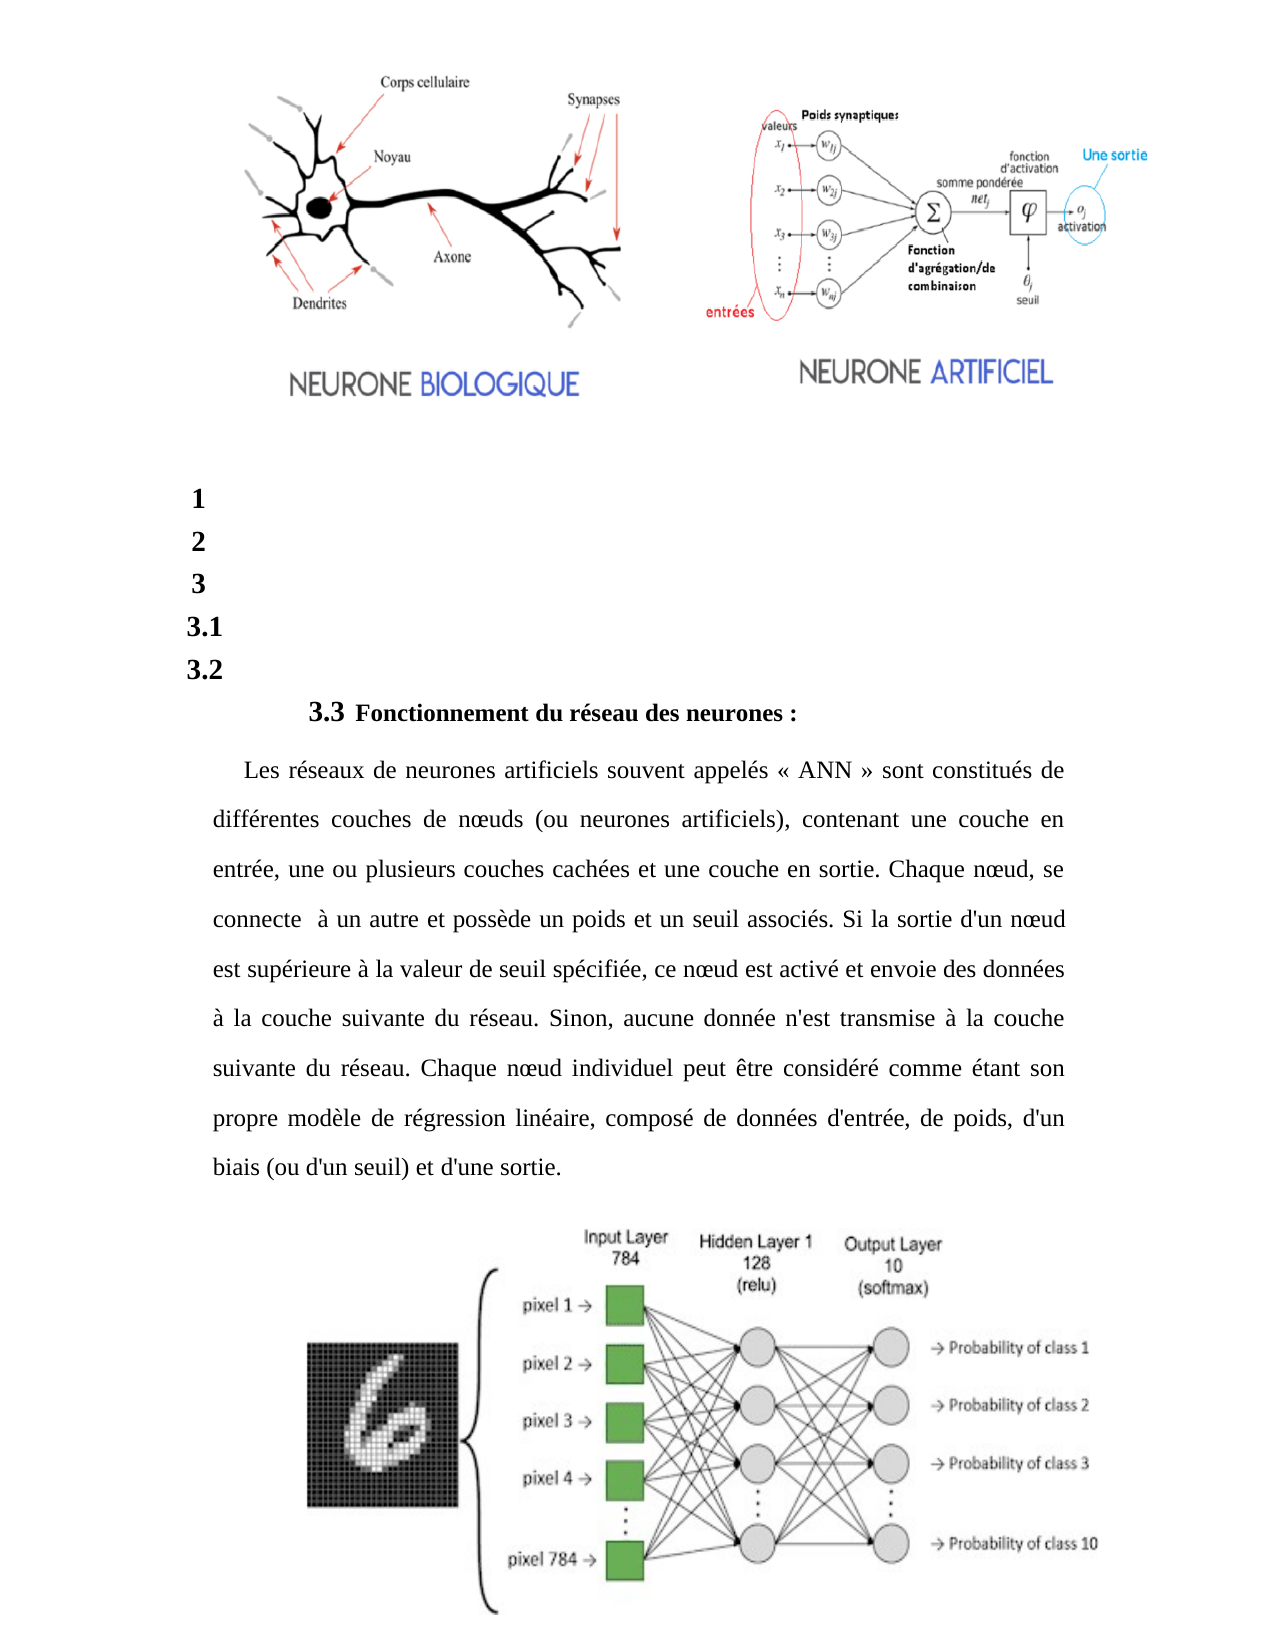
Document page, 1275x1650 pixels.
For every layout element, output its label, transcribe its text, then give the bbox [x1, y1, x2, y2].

subtitle Fonctionnement du réseau des neurones : [308, 694, 1258, 728]
picture [243, 75, 1148, 402]
text Les réseaux de neurones artificiels souvent appelés « ANN » sont constitués de différentes couches de nœuds (ou neurones artificiels), contenant une couche en entrée, une ou plusieurs couches cachées et une couche en sortie. Chaque nœud, se connecte à un autre et possède un poids et un seuil associés. Si la sortie d'un nœud est supérieure à la valeur de seuil spécifiée, ce nœud est activé et envoie des données à la couche suivante du réseau. Sinon, aucune donnée n'est transmise à la couche suivante du réseau. Chaque nœud individuel peut être considéré comme étant son propre modèle de régression linéaire, composé de données d'entrée, de poids, d'un biais (ou d'un seuil) et d'une sortie. [213, 755, 1066, 1181]
picture [306, 1228, 1099, 1615]
